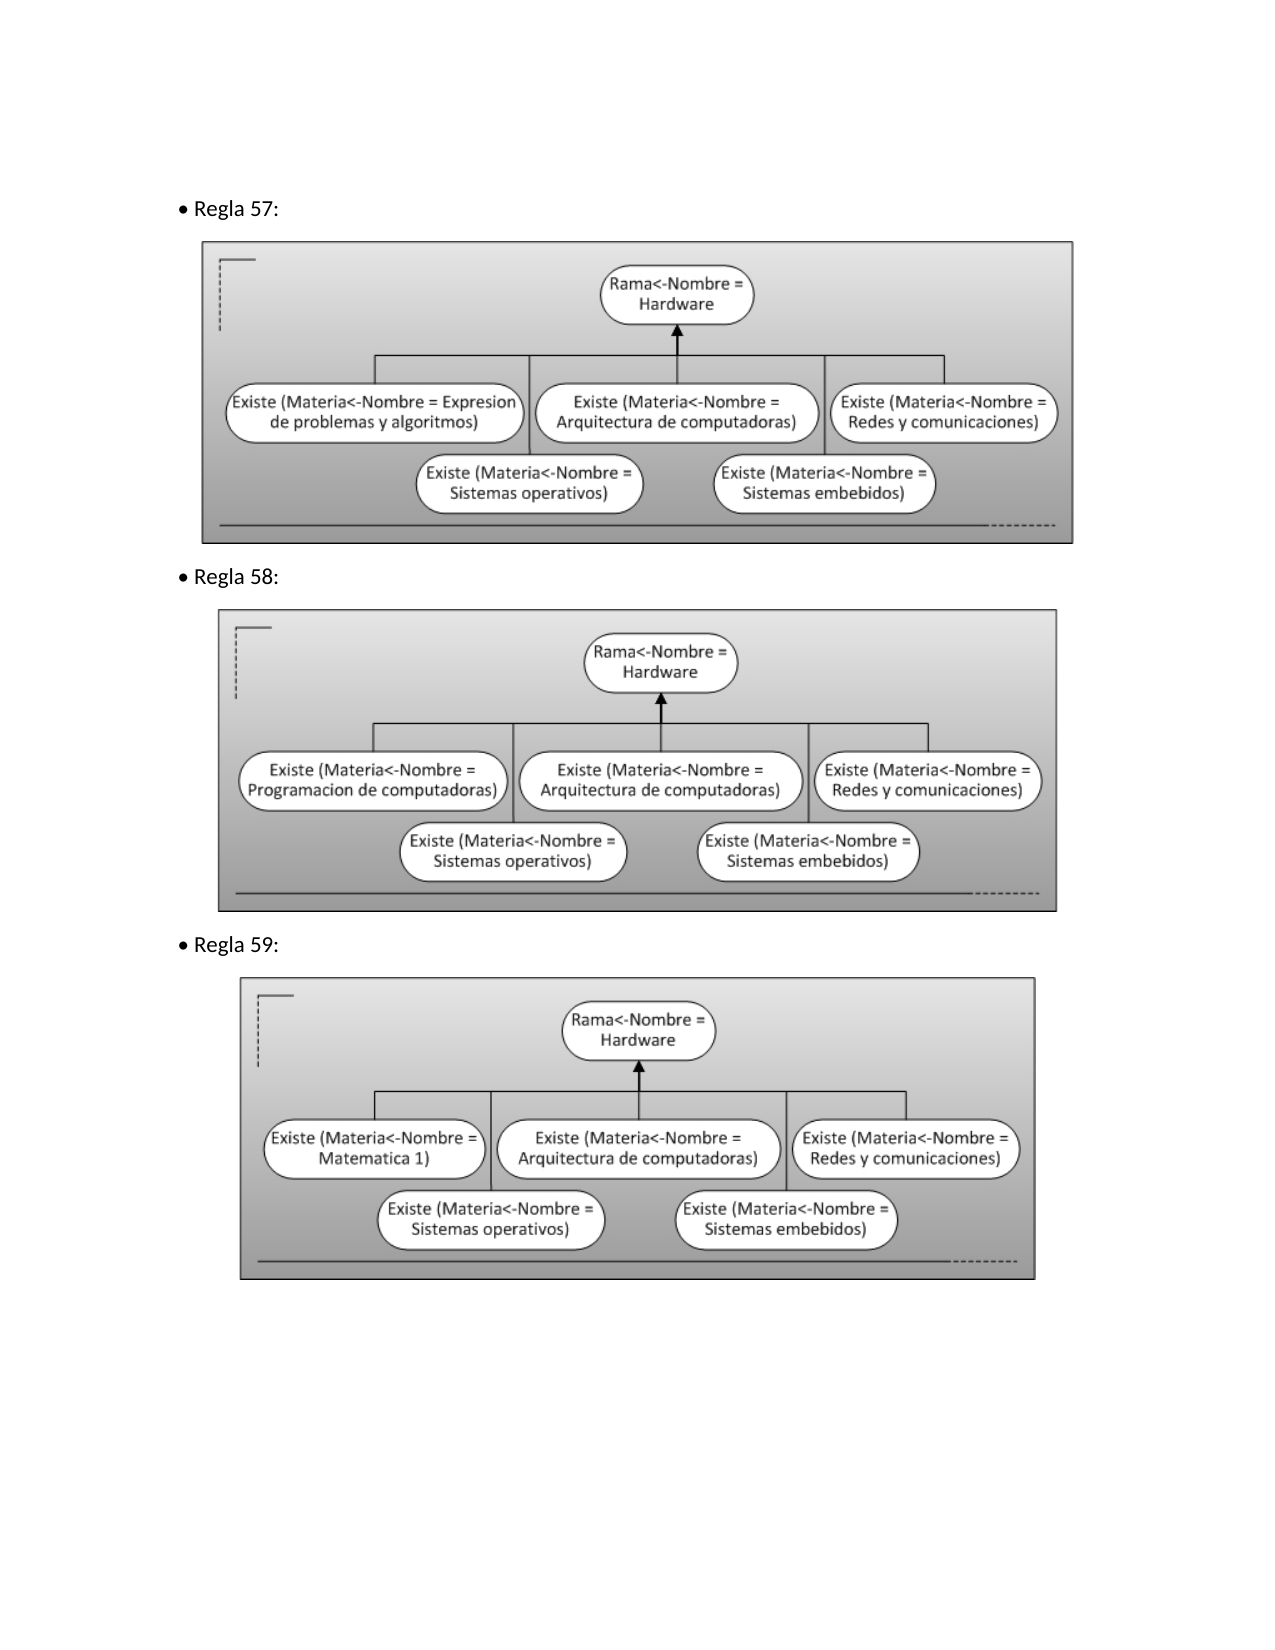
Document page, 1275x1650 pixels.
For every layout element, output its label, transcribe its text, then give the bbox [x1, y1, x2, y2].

picture [239, 977, 1036, 1280]
picture [217, 609, 1058, 912]
text • Regla 59: [177, 931, 1098, 958]
text • Regla 57: [177, 194, 1098, 222]
text • Regla 58: [177, 562, 1098, 591]
picture [201, 241, 1074, 544]
